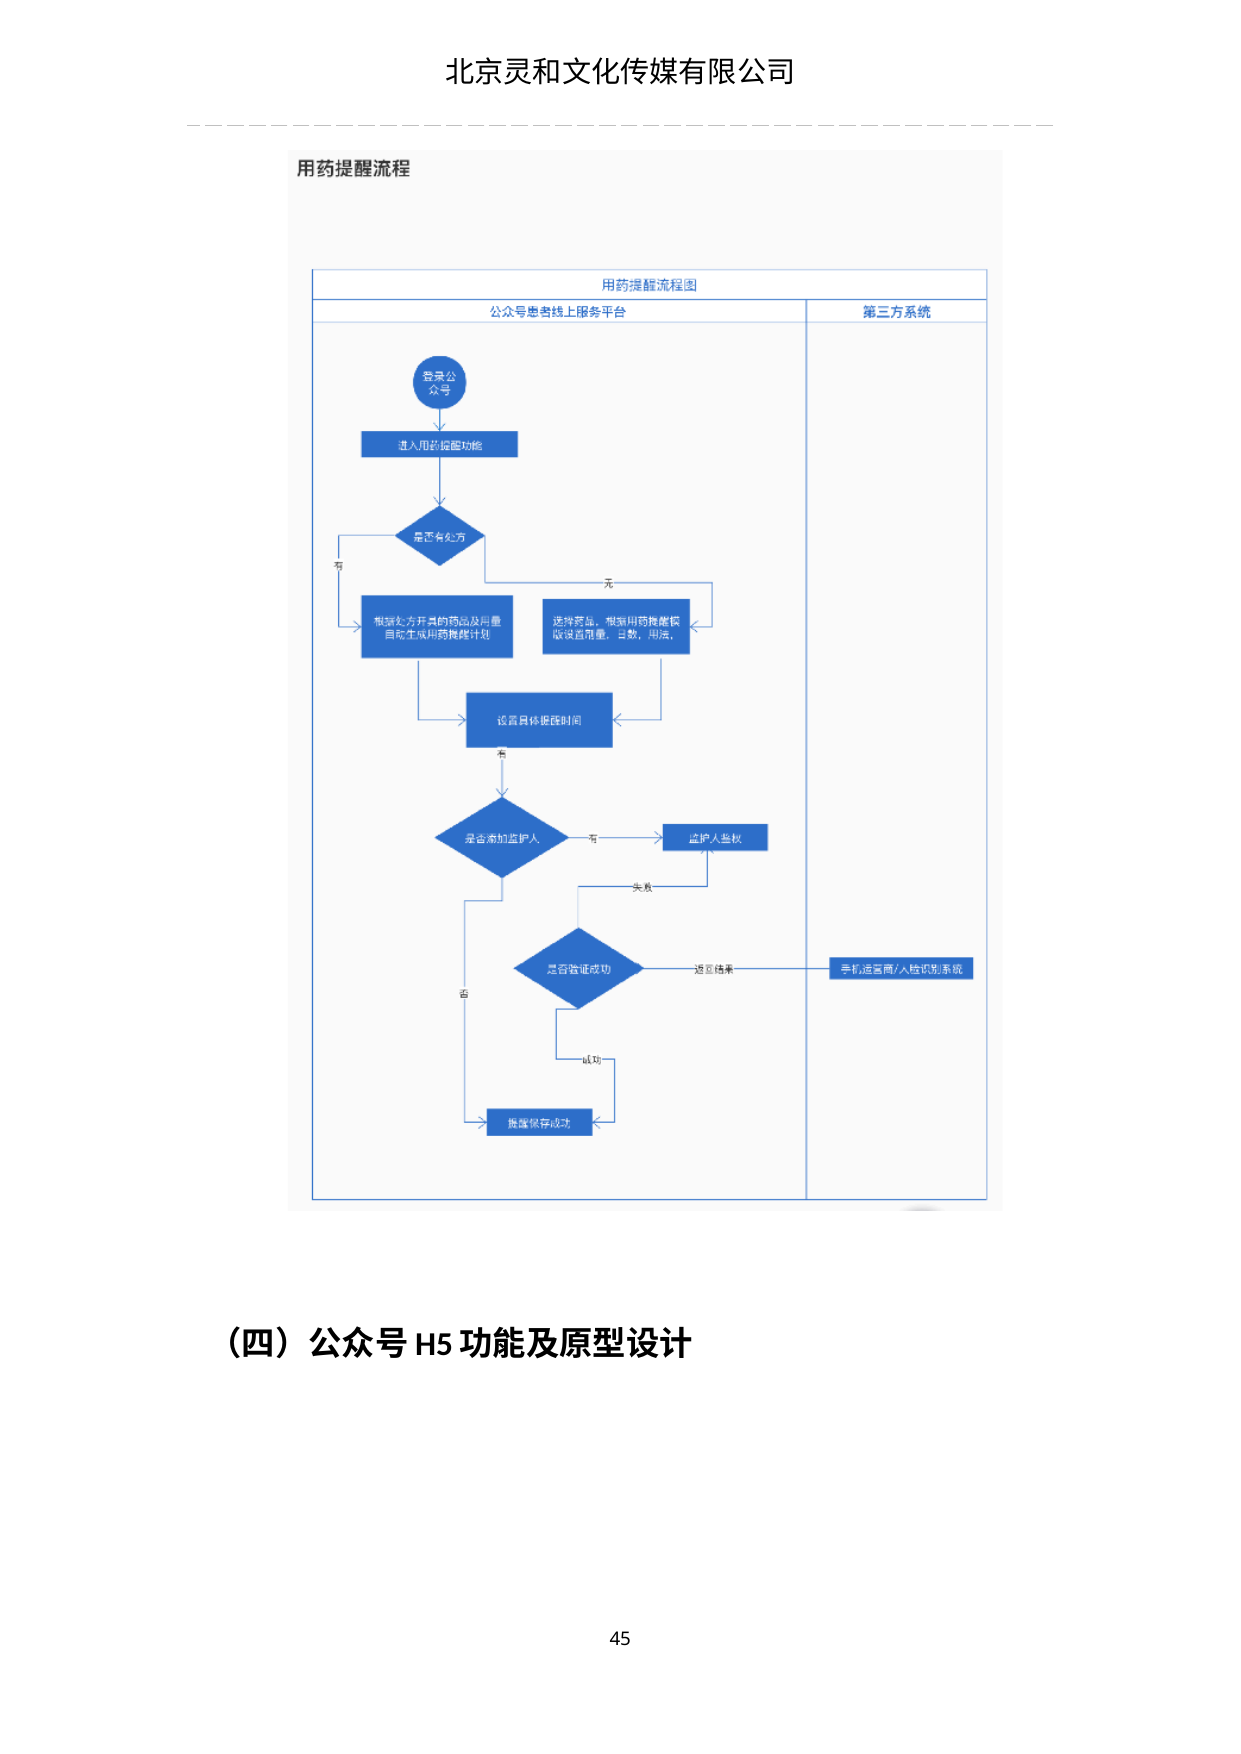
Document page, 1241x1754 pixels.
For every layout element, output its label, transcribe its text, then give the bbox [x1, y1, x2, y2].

subtitle （四）公众号H5功能及原型设计 [187, 1317, 1053, 1365]
picture [287, 150, 1003, 1211]
